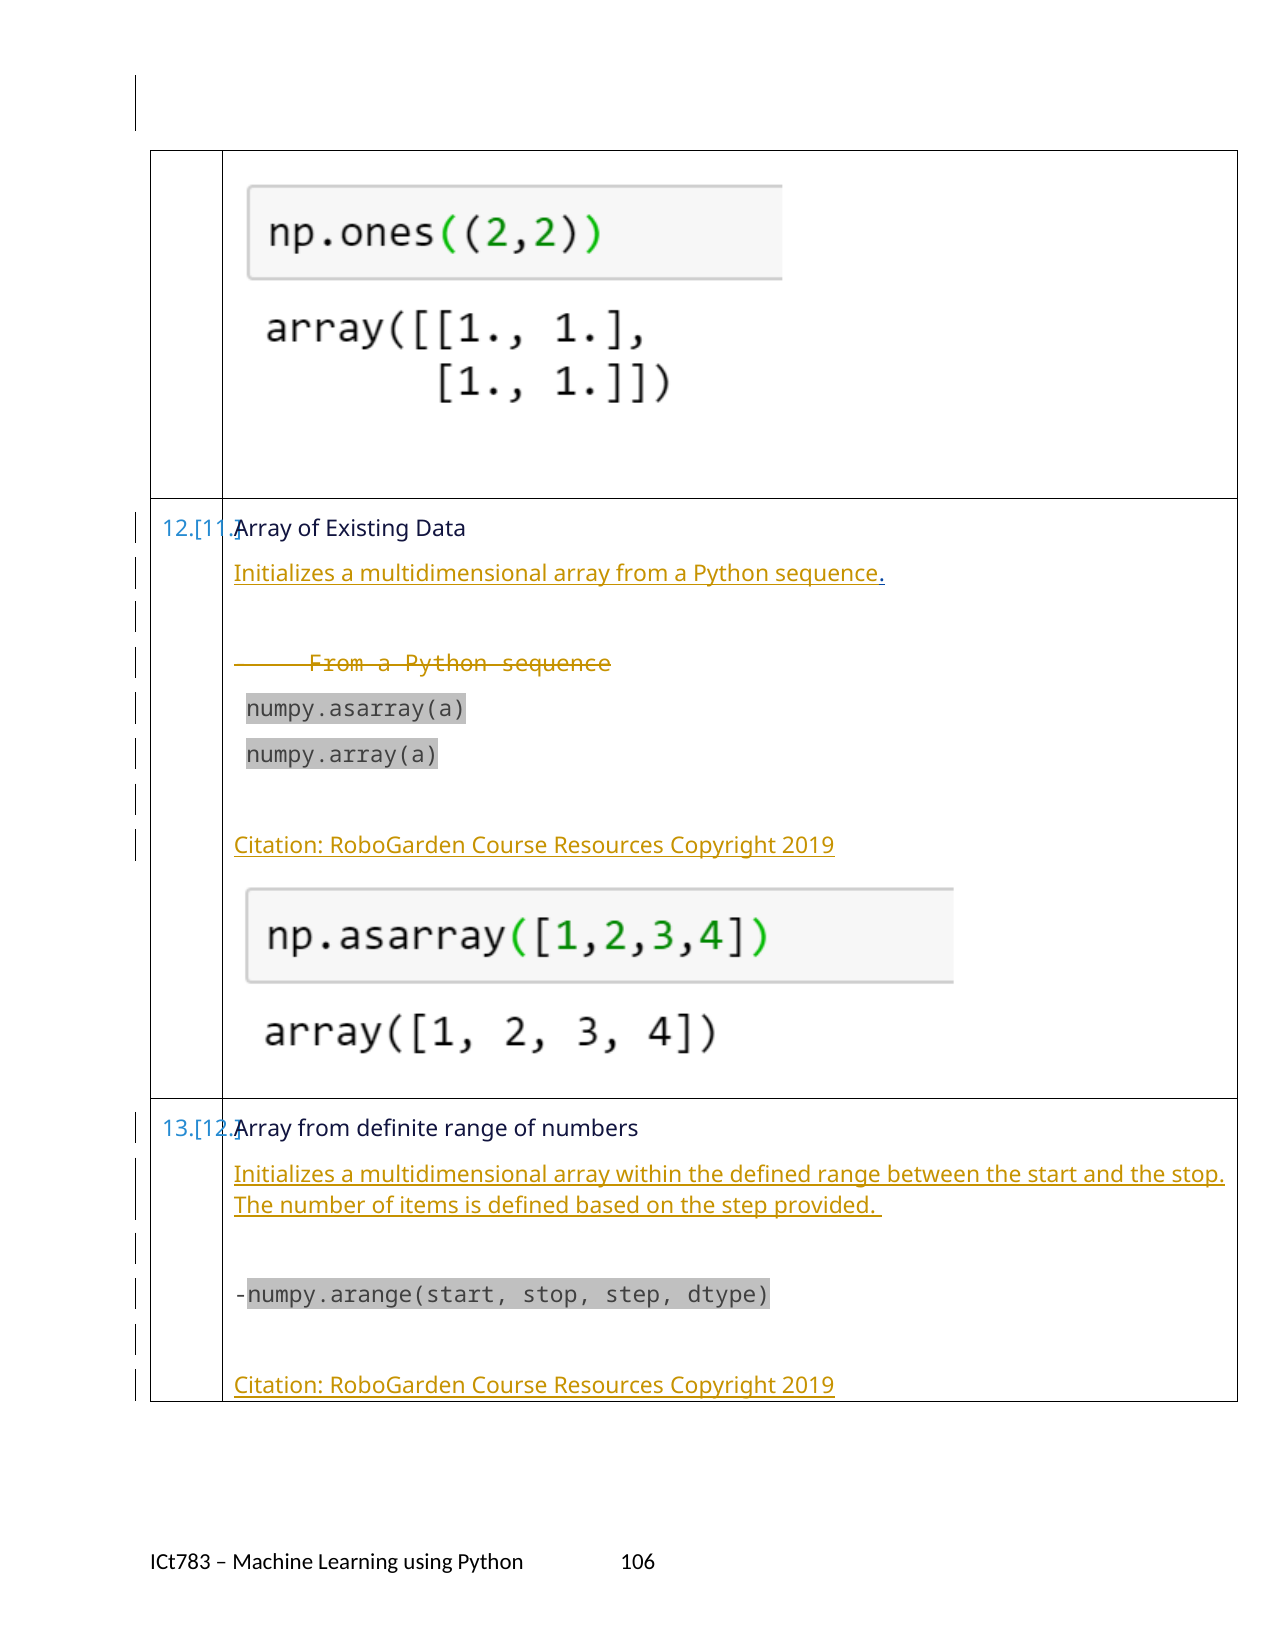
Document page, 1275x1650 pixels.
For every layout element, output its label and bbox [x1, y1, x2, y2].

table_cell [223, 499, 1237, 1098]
picture [233, 873, 954, 1085]
picture [233, 163, 783, 439]
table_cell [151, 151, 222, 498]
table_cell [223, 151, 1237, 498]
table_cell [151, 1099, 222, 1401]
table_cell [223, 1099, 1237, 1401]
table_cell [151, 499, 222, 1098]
